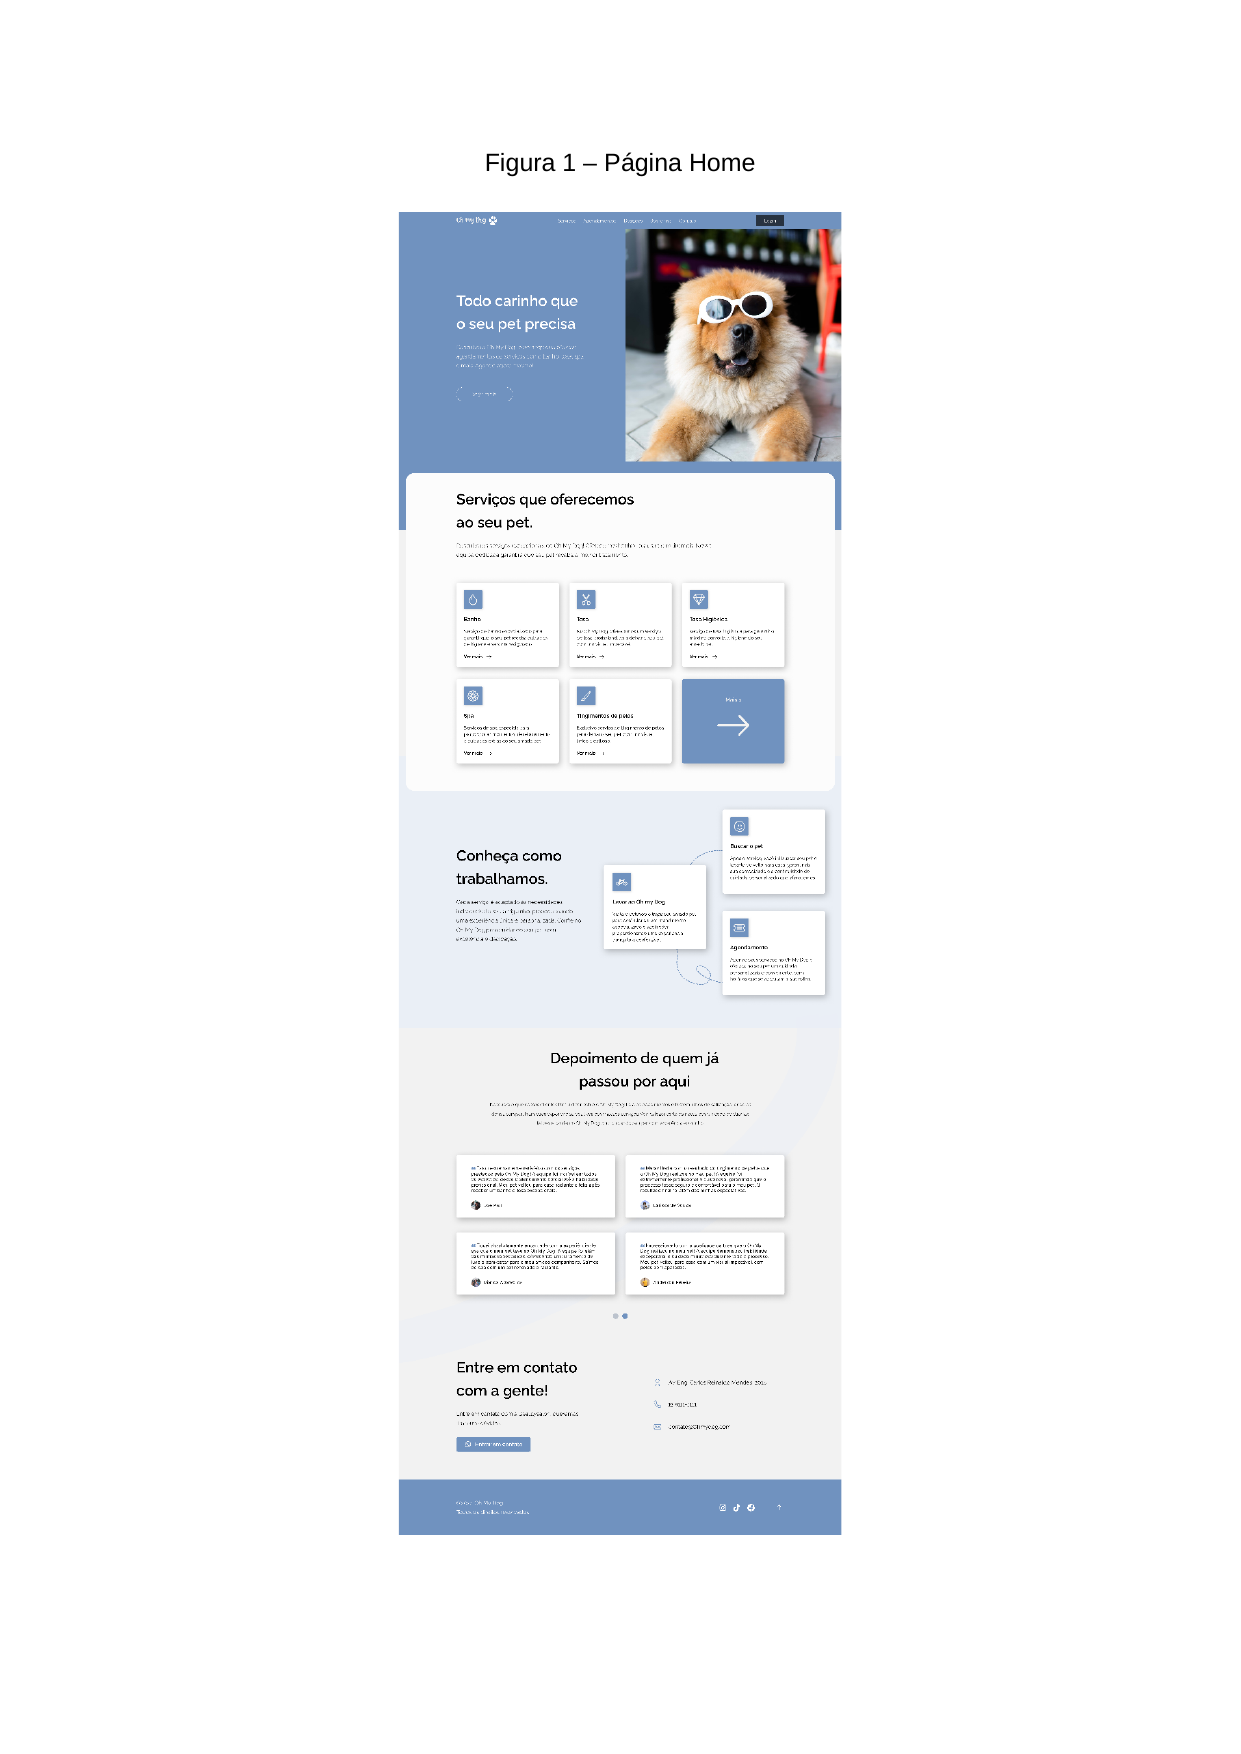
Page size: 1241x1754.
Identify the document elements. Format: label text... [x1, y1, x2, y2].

text Figura 1 – Página Home [177, 148, 1063, 176]
picture [398, 212, 842, 1535]
